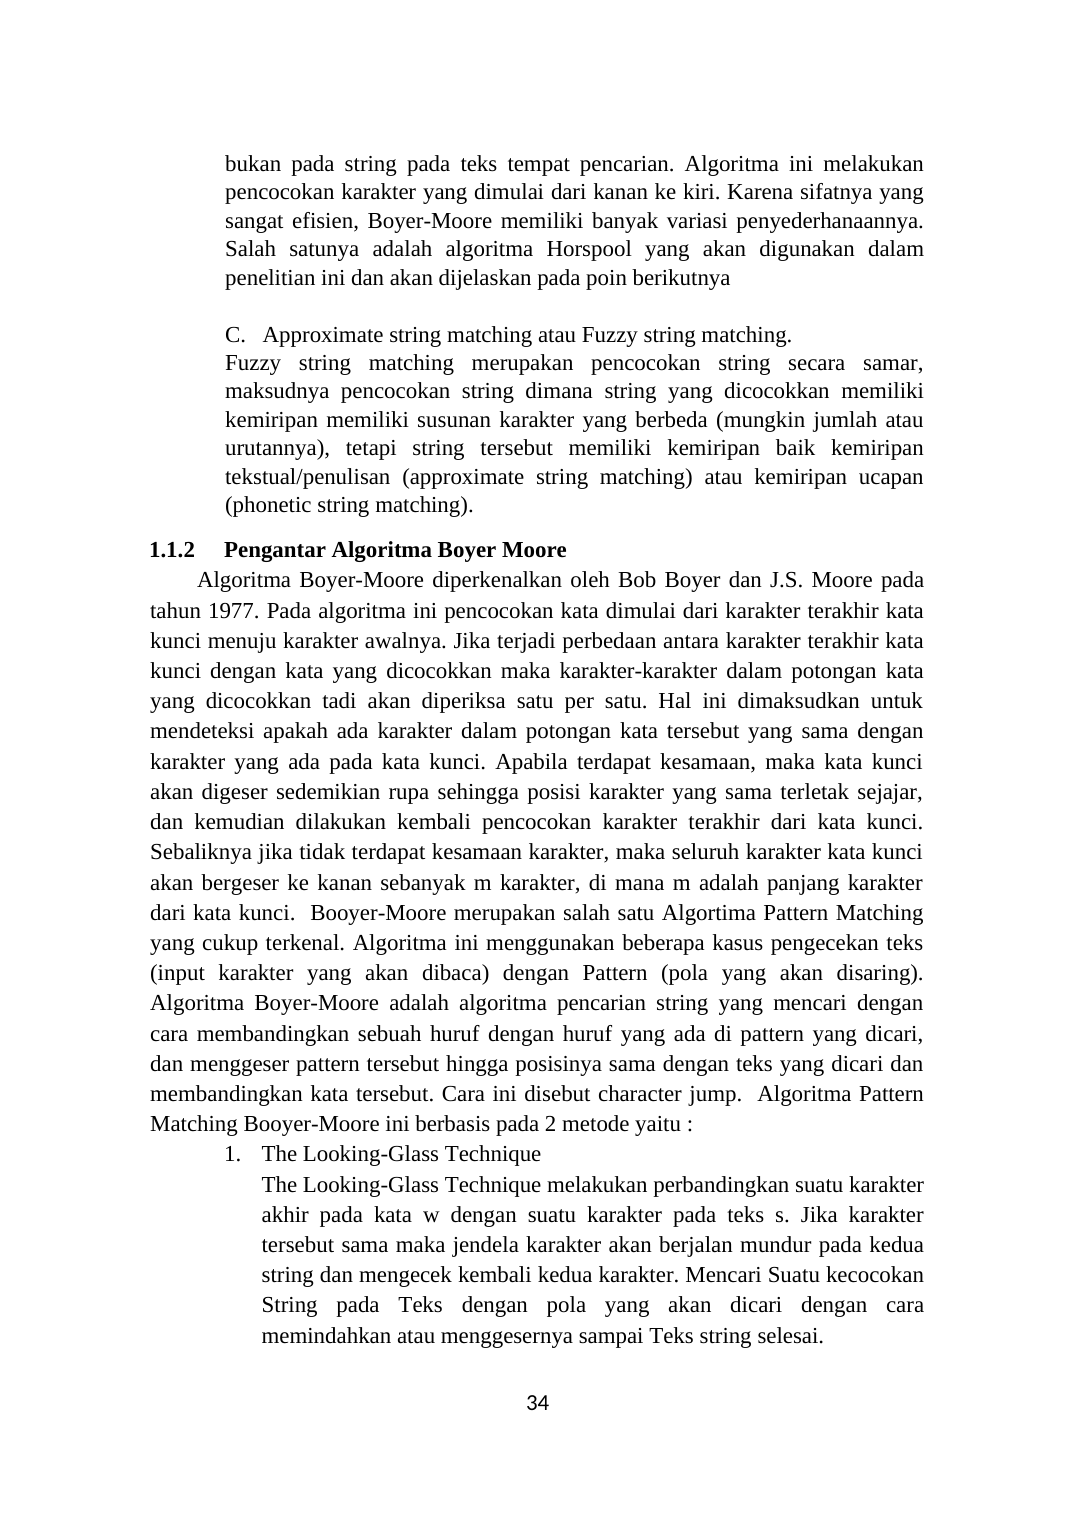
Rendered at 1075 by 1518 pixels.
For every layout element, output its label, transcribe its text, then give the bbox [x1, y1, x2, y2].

list Approximate string matching atau Fuzzy string matching. [225, 321, 925, 347]
subtitle Pengantar Algoritma Boyer Moore [149, 536, 925, 563]
list The Looking-Glass Technique [224, 1141, 925, 1167]
text Algoritma Boyer-Moore diperkenalkan oleh Bob Boyer dan J.S. Moore pada tahun 1977. Pada algoritma ini pencocokan kata dimulai dari karakter terakhir kata kunci menuju karakter awalnya. Jika terjadi perbedaan antara karakter terakhir kata kunci dengan kata yang dicocokkan maka karakter-karakter dalam potongan kata yang dicocokkan tadi akan diperiksa satu per satu. Hal ini dimaksudkan untuk mendeteksi apakah ada karakter dalam potongan kata tersebut yang sama dengan karakter yang ada pada kata kunci. Apabila terdapat kesamaan, maka kata kunci akan digeser sedemikian rupa sehingga posisi karakter yang sama terletak sejajar, dan kemudian dilakukan kembali pencocokan karakter terakhir dari kata kunci. Sebaliknya jika tidak terdapat kesamaan karakter, maka seluruh karakter kata kunci akan bergeser ke kanan sebanyak m karakter, di mana m adalah panjang karakter dari kata kunci. Booyer-Moore merupakan salah satu Algortima Pattern Matching yang cukup terkenal. Algoritma ini menggunakan beberapa kasus pengecekan teks (input karakter yang akan dibaca) dengan Pattern (pola yang akan disaring). Algoritma Boyer-Moore adalah algoritma pencarian string yang mencari dengan cara membandingkan sebuah huruf dengan huruf yang ada di pattern yang dicari, dan menggeser pattern tersebut hingga posisinya sama dengan teks yang dicari dan membandingkan kata tersebut. Cara ini disebut character jump. Algoritma Pattern Matching Booyer-Moore ini berbasis pada 2 metode yaitu : [150, 567, 925, 1137]
list The Looking-Glass Technique melakukan perbandingkan suatu karakter akhir pada kata w dengan suatu karakter pada teks s. Jika karakter tersebut sama maka jendela karakter akan berjalan mundur pada kedua string dan mengecek kembali kedua karakter. Mencari Suatu kecocokan String pada Teks dengan pola yang akan dicari dengan cara memindahkan atau menggesernya sampai Teks string selesai. [261, 1171, 925, 1348]
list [225, 150, 925, 290]
list Fuzzy string matching merupakan pencocokan string secara samar, maksudnya pencocokan string dimana string yang dicocokkan memiliki kemiripan memiliki susunan karakter yang berbeda (mungkin jumlah atau urutannya), tetapi string tersebut memiliki kemiripan baik kemiripan tekstual/penulisan (approximate string matching) atau kemiripan ucapan (phonetic string matching). [225, 349, 925, 518]
